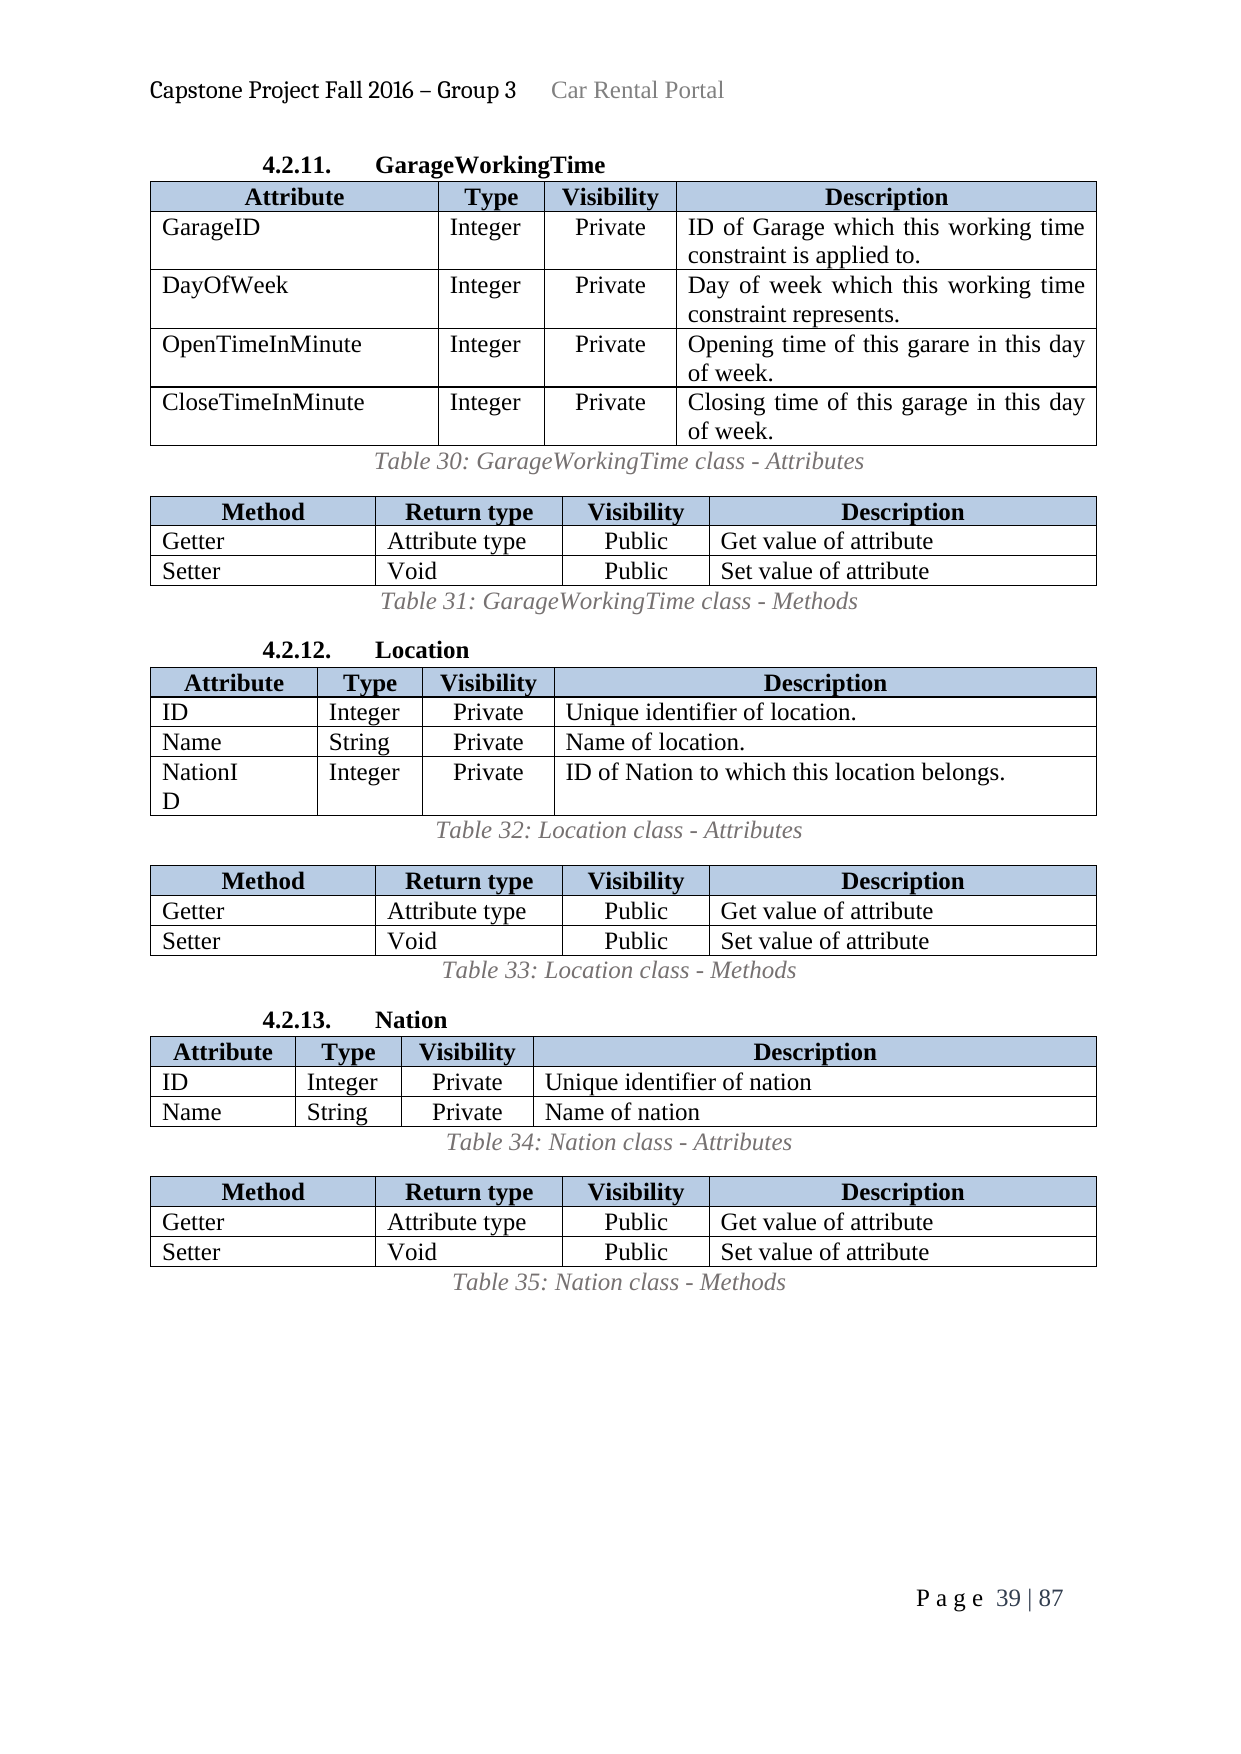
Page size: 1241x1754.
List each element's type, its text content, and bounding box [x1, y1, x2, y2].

table_cell Set value of attribute [710, 926, 1096, 954]
table_header Visibility [545, 182, 676, 211]
table_cell Name [151, 1097, 295, 1126]
table_cell Public [563, 1207, 709, 1236]
table_header Description [534, 1037, 1096, 1066]
table_cell Closing time of this garage in this day of week. [677, 388, 1096, 445]
subtitle GarageWorkingTime [262, 150, 1090, 179]
table_cell Integer [439, 388, 544, 445]
table_cell Attribute type [376, 896, 562, 925]
table_cell Private [423, 727, 554, 756]
table_header Attribute [151, 182, 438, 211]
table_cell Private [545, 388, 676, 445]
table_cell Setter [151, 1237, 375, 1266]
table_header Type [296, 1037, 401, 1066]
table_cell Name [151, 727, 317, 756]
table_header Type [318, 668, 422, 696]
table_cell Day of week which this working time constraint represents. [677, 270, 1096, 328]
table_cell Integer [318, 757, 422, 814]
table_header Type [439, 182, 544, 211]
table_header Description [555, 668, 1096, 696]
table_header Visibility [402, 1037, 533, 1066]
table_cell OpenTimeInMinute [151, 329, 438, 386]
table_cell Integer [318, 698, 422, 726]
table_cell Attribute type [376, 1207, 562, 1236]
table_header Method [151, 1177, 375, 1206]
table_cell Private [545, 329, 676, 386]
table_cell Void [376, 926, 562, 954]
table_header Attribute [151, 1037, 295, 1066]
table_header Method [151, 866, 375, 895]
table_cell Unique identifier of nation [534, 1067, 1096, 1096]
table_cell String [296, 1097, 401, 1126]
table_cell Name of nation [534, 1097, 1096, 1126]
table_cell Get value of attribute [710, 1207, 1096, 1236]
table_cell Getter [151, 896, 375, 925]
table_header Attribute [151, 668, 317, 696]
table_header Visibility [563, 1177, 709, 1206]
table_cell Public [563, 1237, 709, 1266]
table_header Return type [376, 1177, 562, 1206]
table_cell Opening time of this garare in this day of week. [677, 329, 1096, 386]
table_cell Setter [151, 556, 375, 585]
table_cell Get value of attribute [710, 526, 1096, 555]
subtitle Location [262, 636, 1090, 664]
table_cell Private [402, 1097, 533, 1126]
table_header Description [710, 866, 1096, 895]
table_cell String [318, 727, 422, 756]
table_cell Integer [439, 212, 544, 269]
table_header Return type [376, 497, 562, 525]
table_cell CloseTimeInMinute [151, 388, 438, 445]
table_cell DayOfWeek [151, 270, 438, 328]
table_cell Attribute type [376, 526, 562, 555]
table_cell Unique identifier of location. [555, 698, 1096, 726]
table_header Description [710, 1177, 1096, 1206]
table_cell ID [151, 1067, 295, 1096]
table_header Visibility [563, 497, 709, 525]
table_cell NationID [151, 757, 317, 814]
table_cell Set value of attribute [710, 556, 1096, 585]
table_cell Private [402, 1067, 533, 1096]
table_cell Public [563, 556, 709, 585]
table_cell Private [423, 757, 554, 814]
table_cell Setter [151, 926, 375, 954]
table_cell Void [376, 556, 562, 585]
table_cell Name of location. [555, 727, 1096, 756]
table_cell Public [563, 896, 709, 925]
table_cell Integer [439, 329, 544, 386]
table_header Visibility [563, 866, 709, 895]
table_cell ID [151, 698, 317, 726]
table_cell ID of Garage which this working time constraint is applied to. [677, 212, 1096, 269]
table_cell ID of Nation to which this location belongs. [555, 757, 1096, 814]
table_header Description [677, 182, 1096, 211]
table_cell Public [563, 526, 709, 555]
table_cell Getter [151, 526, 375, 555]
table_cell Integer [439, 270, 544, 328]
table_cell Public [563, 926, 709, 954]
table_cell Private [423, 698, 554, 726]
table_header Method [151, 497, 375, 525]
table_header Description [710, 497, 1096, 525]
table_cell GarageID [151, 212, 438, 269]
table_cell Private [545, 270, 676, 328]
table_cell Integer [296, 1067, 401, 1096]
table_cell Get value of attribute [710, 896, 1096, 925]
table_cell Void [376, 1237, 562, 1266]
table_header Return type [376, 866, 562, 895]
table_cell Getter [151, 1207, 375, 1236]
table_cell Private [545, 212, 676, 269]
subtitle Nation [262, 1005, 1090, 1034]
table_header Visibility [423, 668, 554, 696]
table_cell Set value of attribute [710, 1237, 1096, 1266]
